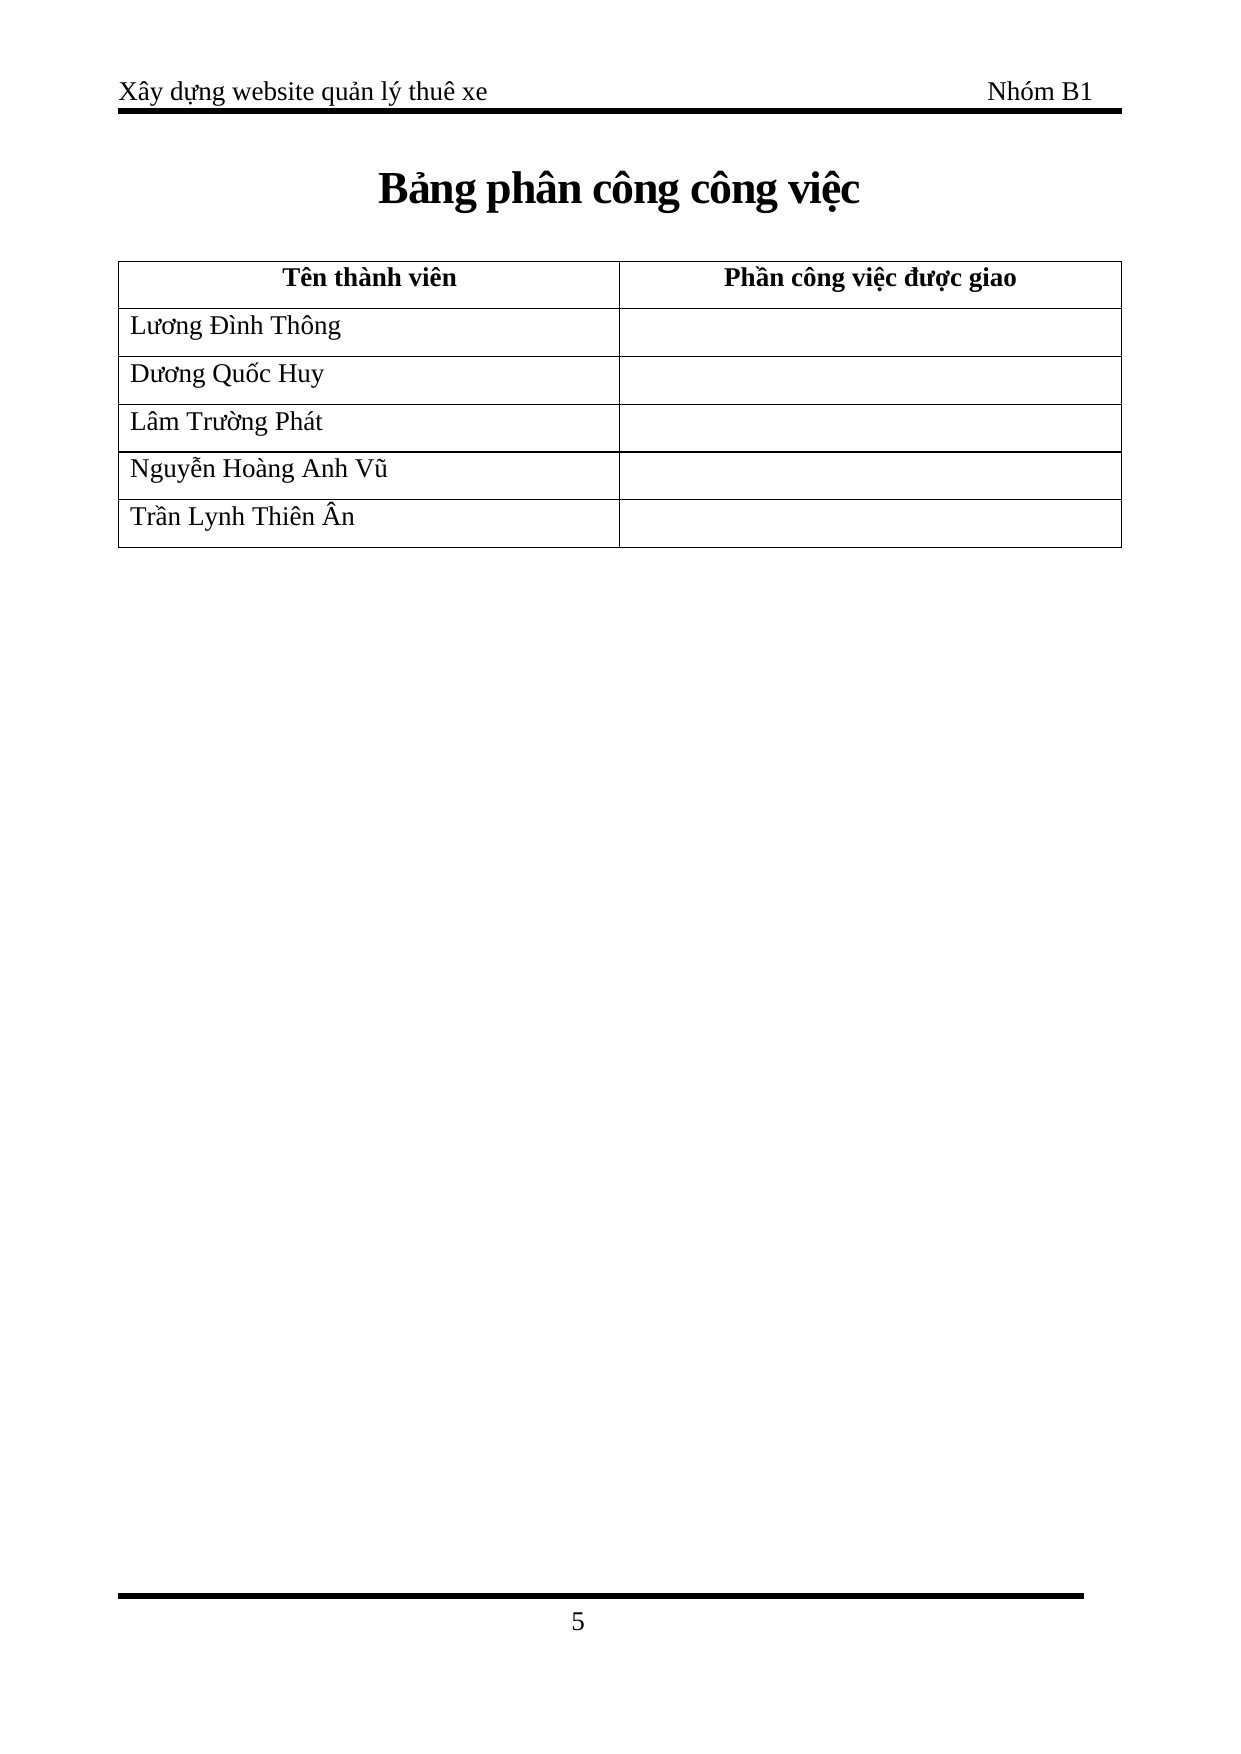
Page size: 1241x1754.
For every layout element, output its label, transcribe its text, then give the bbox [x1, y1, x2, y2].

table_cell Nguyễn Hoàng Anh Vũ [119, 453, 619, 499]
table_cell [620, 309, 1121, 356]
table_cell Lương Đình Thông [119, 309, 619, 356]
table_cell Dương Quốc Huy [119, 357, 619, 404]
table_header Tên thành viên [119, 262, 619, 308]
table_cell [620, 500, 1121, 547]
title Bảng phân công công việc [118, 161, 1122, 214]
table_cell [620, 453, 1121, 499]
table_header Phần công việc được giao [620, 262, 1121, 308]
table_cell Lâm Trường Phát [119, 405, 619, 451]
table_cell Trần Lynh Thiên Ân [119, 500, 619, 547]
table_cell [620, 357, 1121, 404]
table_cell [620, 405, 1121, 451]
